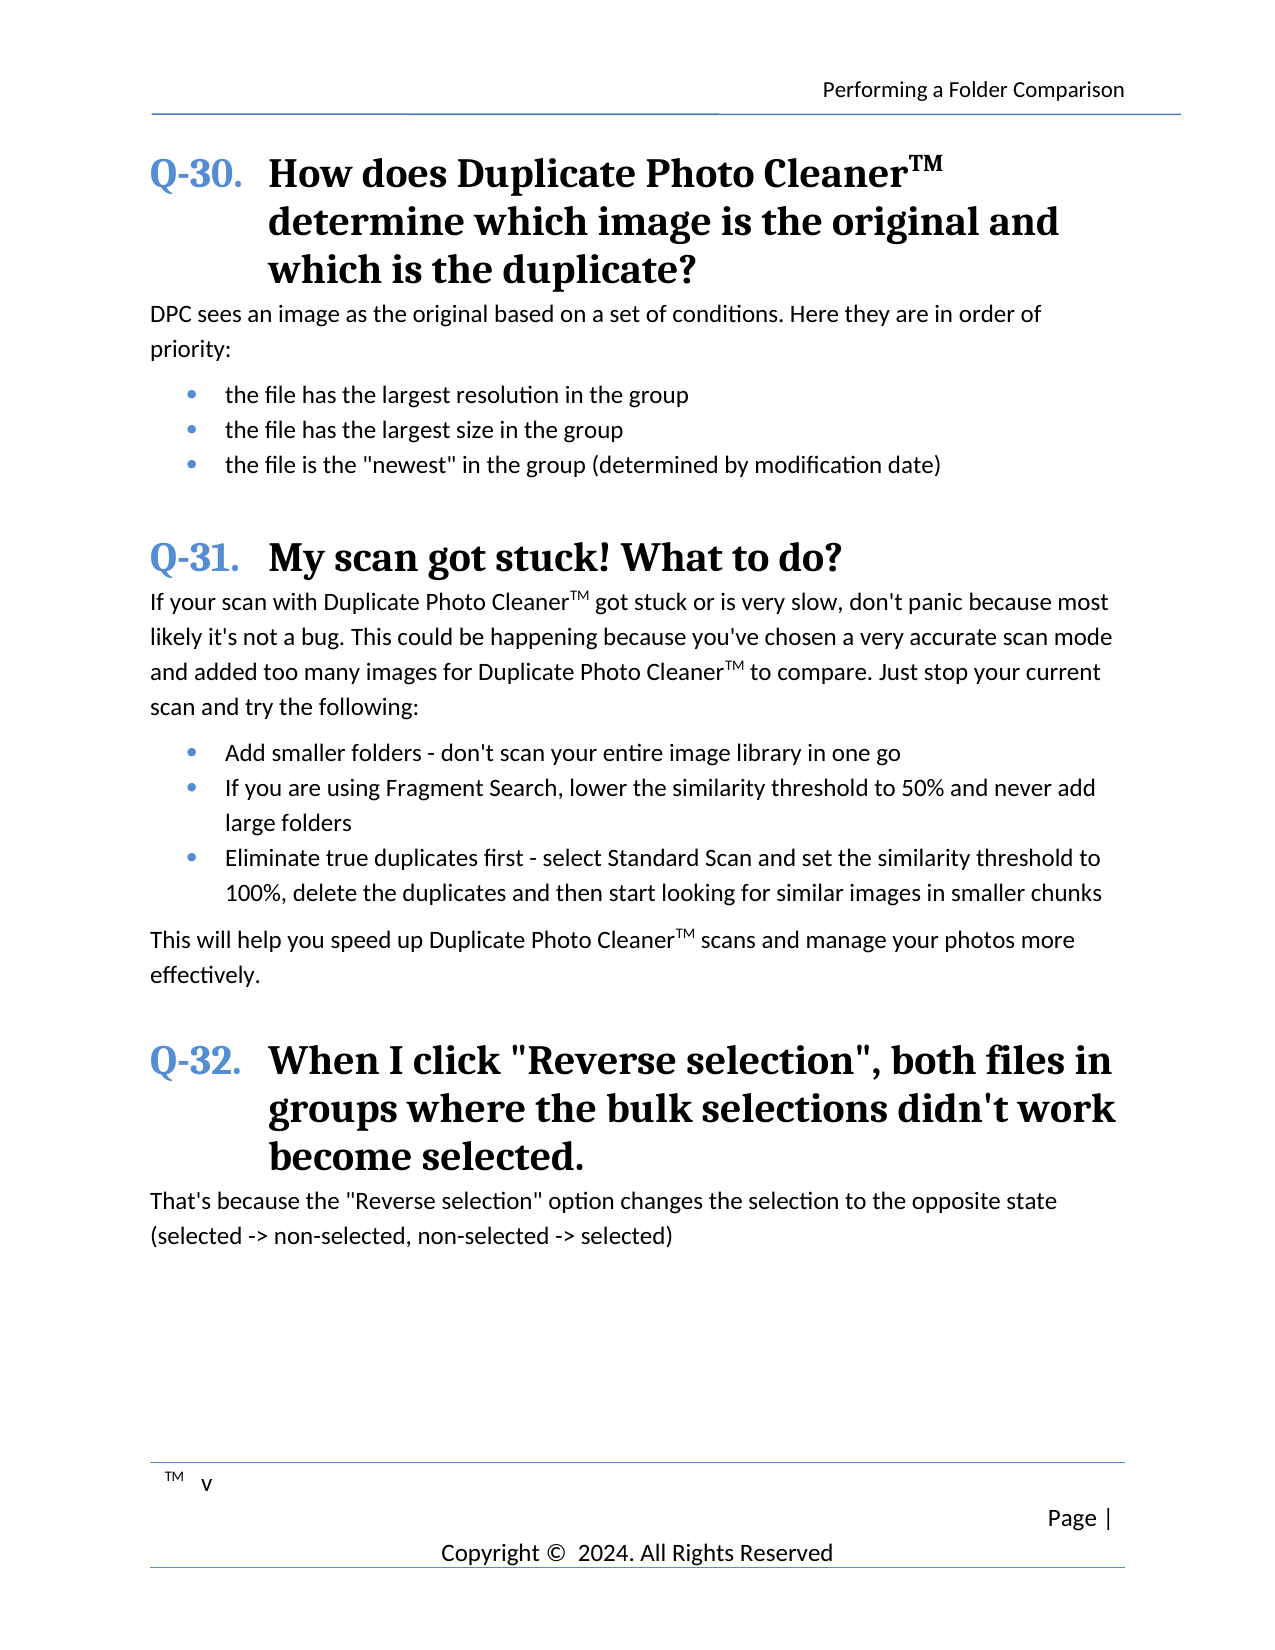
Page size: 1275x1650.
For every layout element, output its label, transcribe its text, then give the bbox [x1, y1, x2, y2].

text This will help you speed up Duplicate Photo CleanerTM scans and manage your photos more effectively. [150, 924, 1125, 989]
text When I click "Reverse selection", both files in groups where the bulk selections didn't work become selected. [150, 1037, 1125, 1181]
text If your scan with Duplicate Photo CleanerTM got stuck or is very slow, don't panic because most likely it's not a bug. This could be happening because you've chosen a very accurate scan mode and added too many images for Duplicate Photo CleanerTM to compare. Just stop your current scan and try the following: [150, 586, 1125, 722]
list the file has the largest size in the group [187, 414, 1125, 444]
list the file is the "newest" in the group (determined by modification date) [187, 449, 1125, 479]
list Add smaller folders - don't scan your entire image library in one go [187, 738, 1125, 768]
text DPC sees an image as the original based on a set of conditions. Here they are in order of priority: [150, 298, 1125, 363]
text My scan got stuck! What to do? [150, 534, 1125, 582]
list Eliminate true duplicates first - select Standard Scan and set the similarity threshold to 100%, delete the duplicates and then start looking for similar images in smaller chunks [187, 843, 1125, 908]
list If you are using Fragment Search, lower the similarity threshold to 50% and never add large folders [187, 773, 1125, 838]
list the file has the largest resolution in the group [187, 379, 1125, 409]
text How does Duplicate Photo CleanerTM determine which image is the original and which is the duplicate? [150, 150, 1125, 294]
text That's because the "Reverse selection" option changes the selection to the opposite state (selected -> non-selected, non-selected -> selected) [150, 1185, 1125, 1251]
